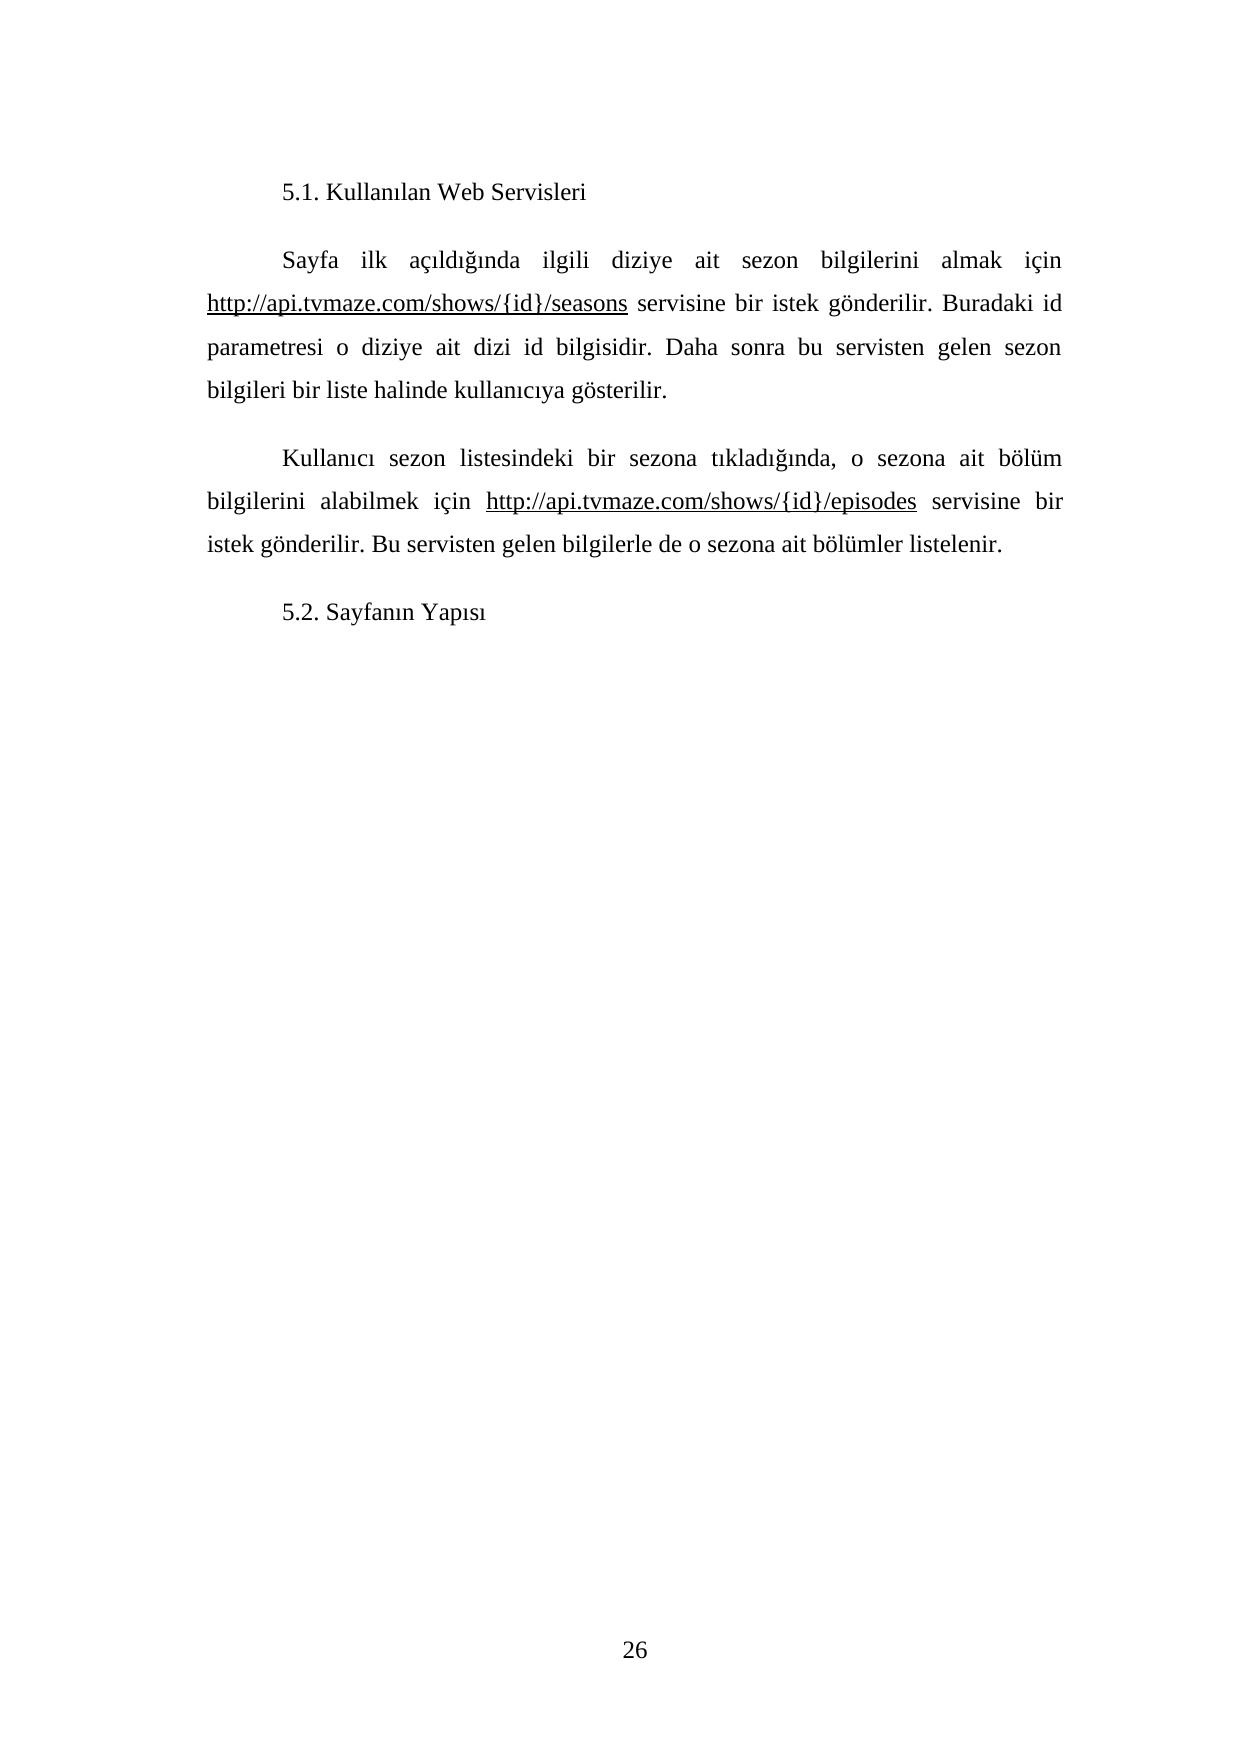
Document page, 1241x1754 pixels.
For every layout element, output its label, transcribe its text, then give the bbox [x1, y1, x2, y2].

text Sayfa ilk açıldığında ilgili diziye ait sezon bilgilerini almak için http://api.tvmaze.com/shows/{id}/seasons servisine bir istek gönderilir. Buradaki id parametresi o diziye ait dizi id bilgisidir. Daha sonra bu servisten gelen sezon bilgileri bir liste halinde kullanıcıya gösterilir. [207, 245, 1063, 403]
text 5.1. Kullanılan Web Servisleri [207, 177, 1063, 206]
text Kullanıcı sezon listesindeki bir sezona tıkladığında, o sezona ait bölüm bilgilerini alabilmek için http://api.tvmaze.com/shows/{id}/episodes servisine bir istek gönderilir. Bu servisten gelen bilgilerle de o sezona ait bölümler listelenir. [207, 443, 1063, 558]
text 5.2. Sayfanın Yapısı [207, 597, 1063, 626]
